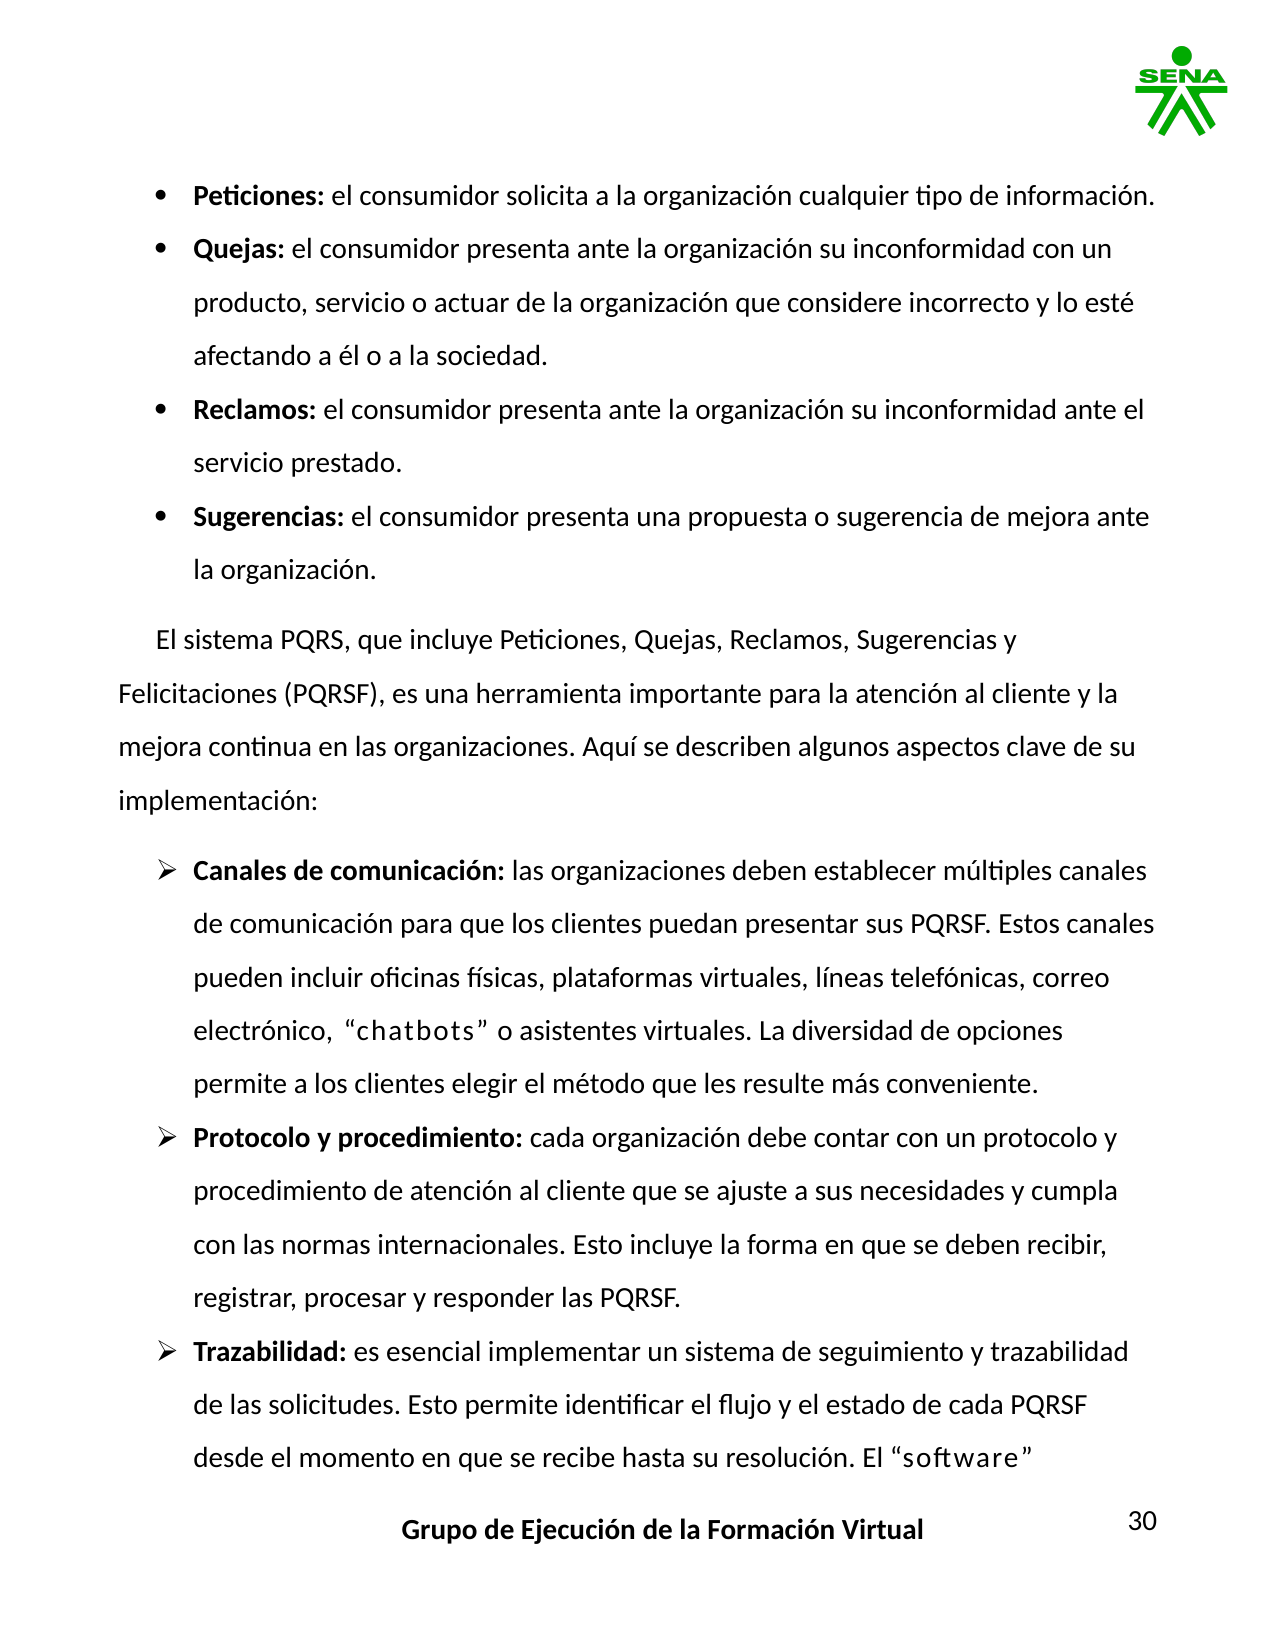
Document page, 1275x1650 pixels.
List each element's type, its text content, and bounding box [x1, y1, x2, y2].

list Reclamos: el consumidor presenta ante la organización su inconformidad ante el servicio prestado. [156, 391, 1157, 480]
list Quejas: el consumidor presenta ante la organización su inconformidad con un producto, servicio o actuar de la organización que considere incorrecto y lo esté afectando a él o a la sociedad. [156, 231, 1157, 373]
list Protocolo y procedimiento: cada organización debe contar con un protocolo y procedimiento de atención al cliente que se ajuste a sus necesidades y cumpla con las normas internacionales. Esto incluye la forma en que se deben recibir, registrar, procesar y responder las PQRSF. [156, 1119, 1157, 1315]
picture [1135, 46, 1228, 136]
list Sugerencias: el consumidor presenta una propuesta o sugerencia de mejora ante la organización. [156, 498, 1157, 587]
text El sistema PQRS, que incluye Peticiones, Quejas, Reclamos, Sugerencias y Felicitaciones (PQRSF), es una herramienta importante para la atención al cliente y la mejora continua en las organizaciones. Aquí se describen algunos aspectos clave de su implementación: [118, 621, 1157, 817]
list Canales de comunicación: las organizaciones deben establecer múltiples canales de comunicación para que los clientes puedan presentar sus PQRSF. Estos canales pueden incluir oficinas físicas, plataformas virtuales, líneas telefónicas, correo electrónico, “chatbots” o asistentes virtuales. La diversidad de opciones permite a los clientes elegir el método que les resulte más conveniente. [156, 852, 1157, 1101]
list Peticiones: el consumidor solicita a la organización cualquier tipo de información. [156, 177, 1157, 213]
